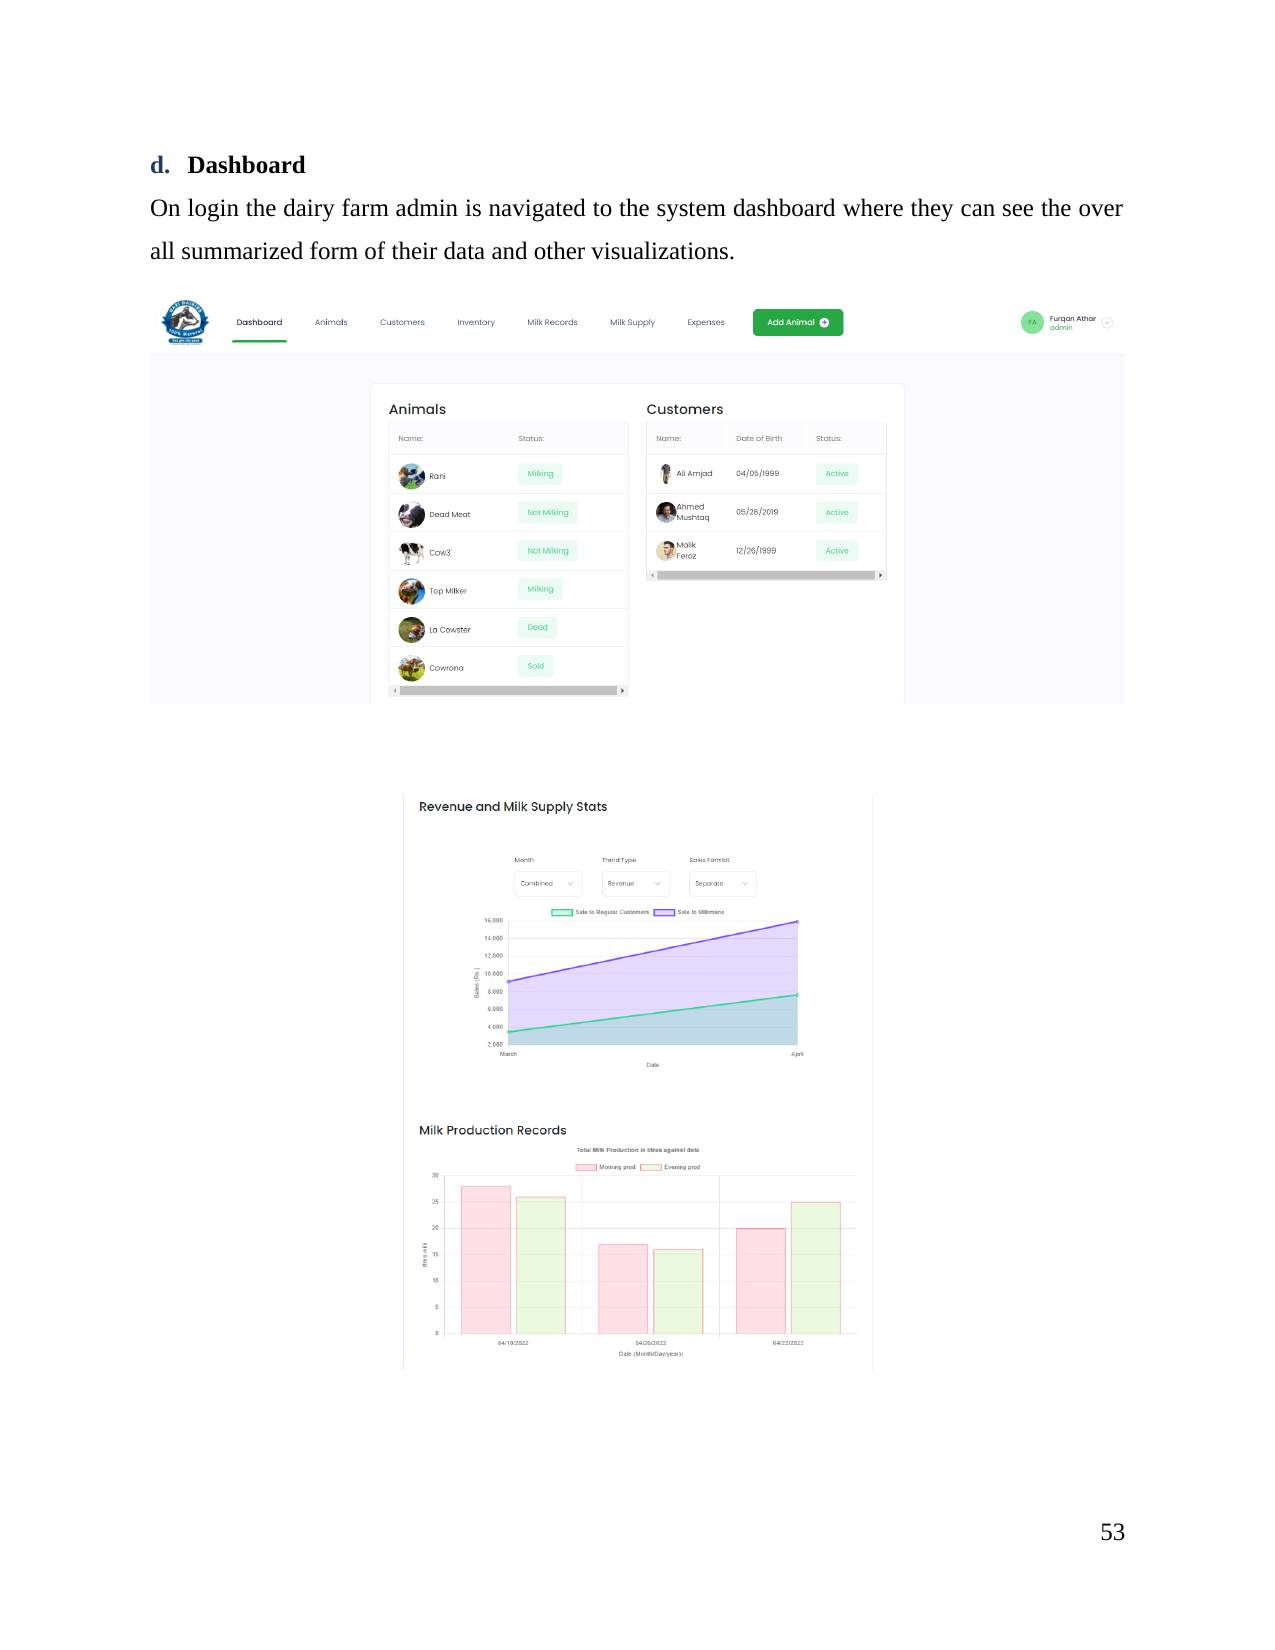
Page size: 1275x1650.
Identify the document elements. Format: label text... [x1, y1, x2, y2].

picture [401, 794, 874, 1371]
picture [150, 296, 1125, 704]
subtitle Dashboard [150, 150, 1125, 179]
text On login the dairy farm admin is navigated to the system dashboard where they can see the over all summarized form of their data and other visualizations. [150, 193, 1125, 265]
